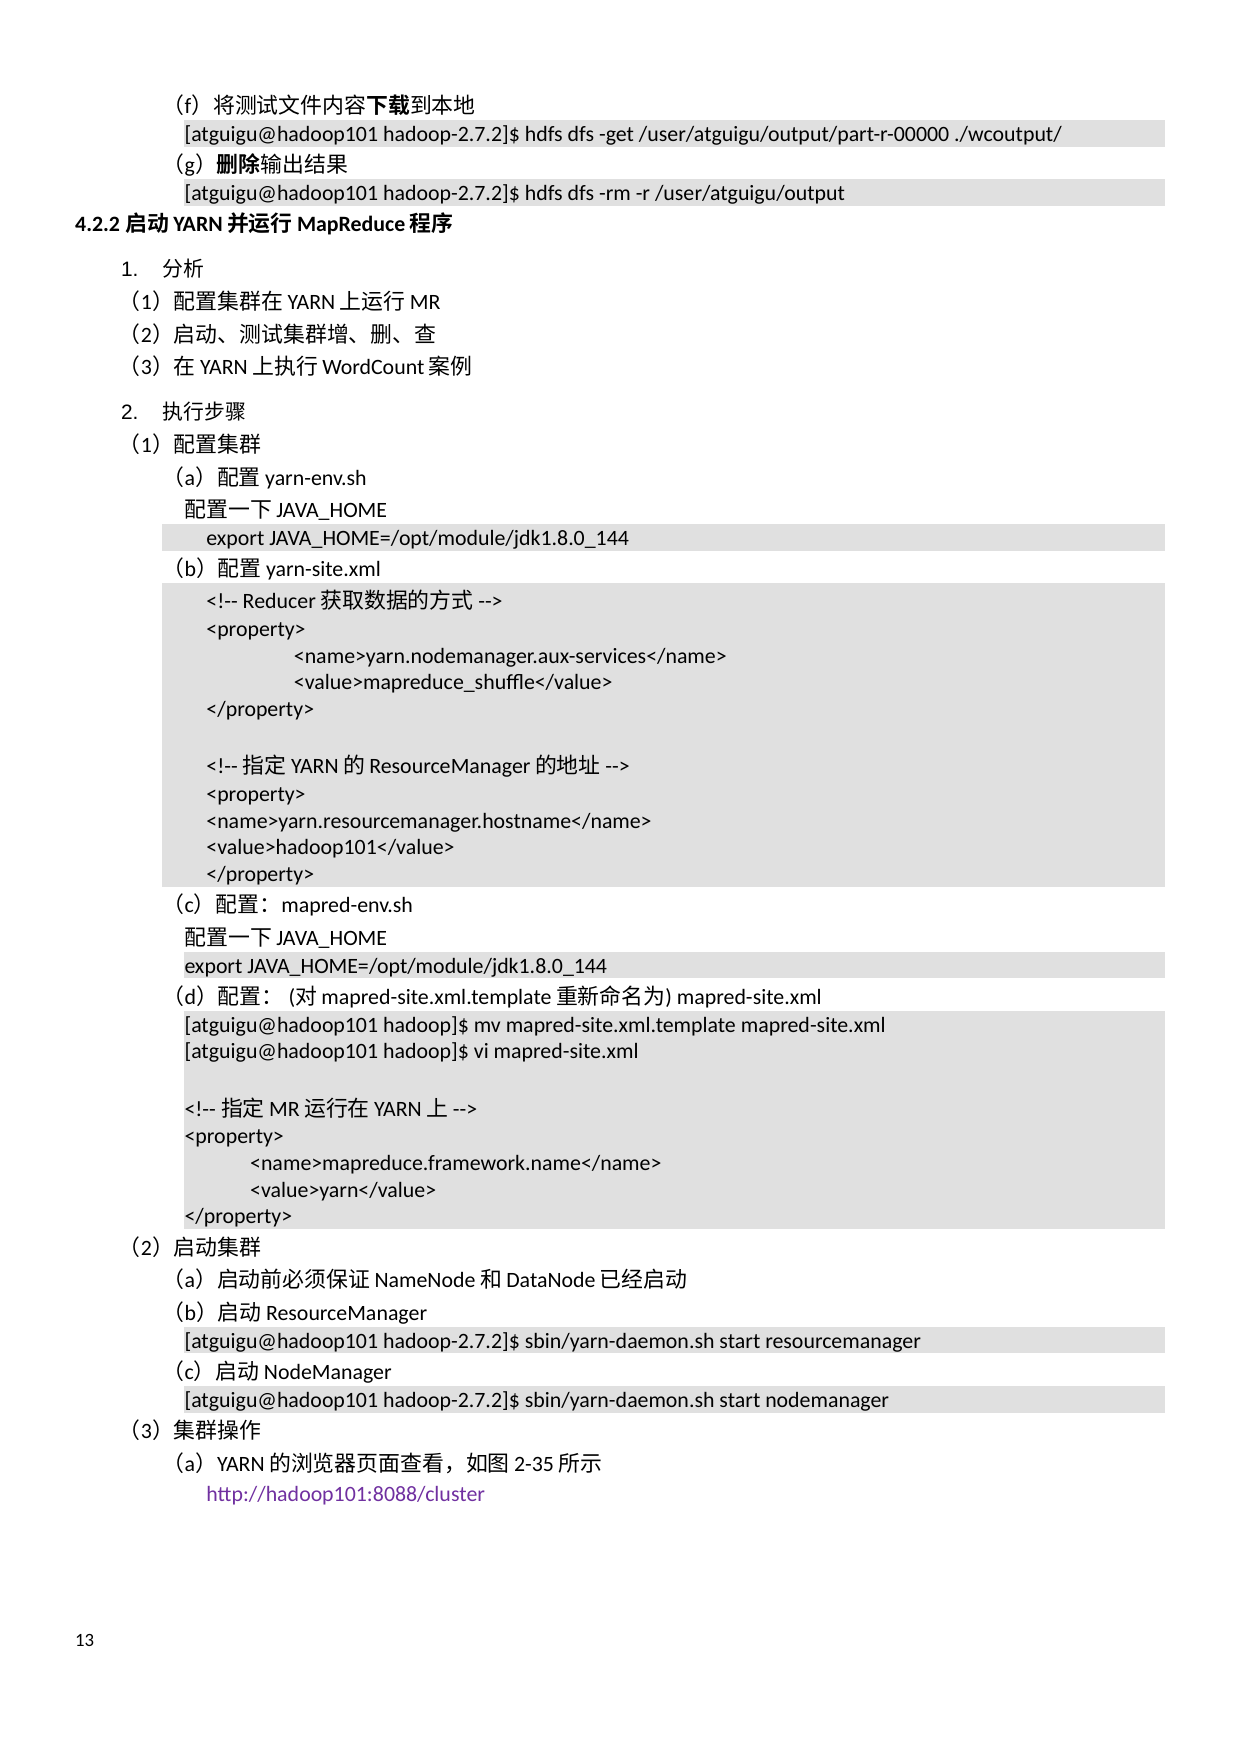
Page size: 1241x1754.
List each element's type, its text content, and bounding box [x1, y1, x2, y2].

text <property> [184, 1123, 1165, 1149]
text <value>yarn</value> [184, 1176, 1165, 1203]
text （f）将测试文件内容下载到本地 [75, 88, 1165, 120]
text [atguigu@hadoop101 hadoop]$ mv mapred-site.xml.template mapred-site.xml [184, 1011, 1165, 1038]
text </property> [162, 695, 1165, 722]
text （c）配置：mapred-env.sh [75, 887, 1165, 919]
text <property> [162, 615, 1165, 642]
text （a）启动前必须保证NameNode和DataNode已经启动 [119, 1262, 1165, 1294]
text <!-- 指定YARN的ResourceManager的地址 --> [162, 748, 1165, 780]
text [atguigu@hadoop101 hadoop-2.7.2]$ hdfs dfs -rm -r /user/atguigu/output [184, 179, 1165, 206]
text （b）启动ResourceManager [119, 1294, 1165, 1327]
text [atguigu@hadoop101 hadoop-2.7.2]$ sbin/yarn-daemon.sh start nodemanager [184, 1386, 1165, 1413]
text 配置一下JAVA_HOME [141, 492, 1165, 524]
text <value>hadoop101</value> [162, 833, 1165, 860]
text （3）集群操作 [75, 1413, 1165, 1445]
text [atguigu@hadoop101 hadoop-2.7.2]$ sbin/yarn-daemon.sh start resourcemanager [184, 1327, 1165, 1353]
text <name>mapreduce.framework.name</name> [184, 1149, 1165, 1176]
text （c）启动NodeManager [119, 1353, 1165, 1386]
text [atguigu@hadoop101 hadoop-2.7.2]$ hdfs dfs -get /user/atguigu/output/part-r-00000 ./wcoutput/ [184, 120, 1165, 147]
text 2. 执行步骤 [75, 394, 1165, 427]
text （3）在YARN上执行WordCount案例 [75, 349, 1165, 381]
text （a）配置yarn-env.sh [75, 459, 1165, 492]
text （1）配置集群 [75, 427, 1165, 459]
text <value>mapreduce_shuffle</value> [162, 668, 1165, 695]
text （a）YARN的浏览器页面查看，如图2-35所示 [119, 1445, 1165, 1478]
text [atguigu@hadoop101 hadoop]$ vi mapred-site.xml [184, 1038, 1165, 1064]
text （2）启动集群 [75, 1229, 1165, 1262]
text （2）启动、测试集群增、删、查 [75, 316, 1165, 349]
text （b）配置yarn-site.xml [119, 551, 1165, 583]
text export JAVA_HOME=/opt/module/jdk1.8.0_144 [162, 524, 1165, 551]
text </property> [162, 860, 1165, 887]
text <!-- 指定MR运行在YARN上 --> [184, 1091, 1165, 1123]
text export JAVA_HOME=/opt/module/jdk1.8.0_144 [184, 952, 1165, 978]
text <name>yarn.resourcemanager.hostname</name> [162, 807, 1165, 833]
text （1）配置集群在YARN上运行MR [75, 284, 1165, 316]
text 1. 分析 [75, 251, 1165, 284]
text <!-- Reducer获取数据的方式 --> [162, 583, 1165, 615]
text （d）配置： (对mapred-site.xml.template重新命名为) mapred-site.xml [75, 978, 1165, 1011]
subtitle 4.2.2 启动YARN并运行MapReduce程序 [75, 206, 1165, 238]
text http://hadoop101:8088/cluster [162, 1478, 1165, 1510]
text </property> [184, 1203, 1165, 1229]
text <name>yarn.nodemanager.aux-services</name> [162, 642, 1165, 668]
text <property> [162, 780, 1165, 807]
text （g）删除输出结果 [119, 147, 1165, 179]
text 配置一下JAVA_HOME [141, 919, 1165, 952]
